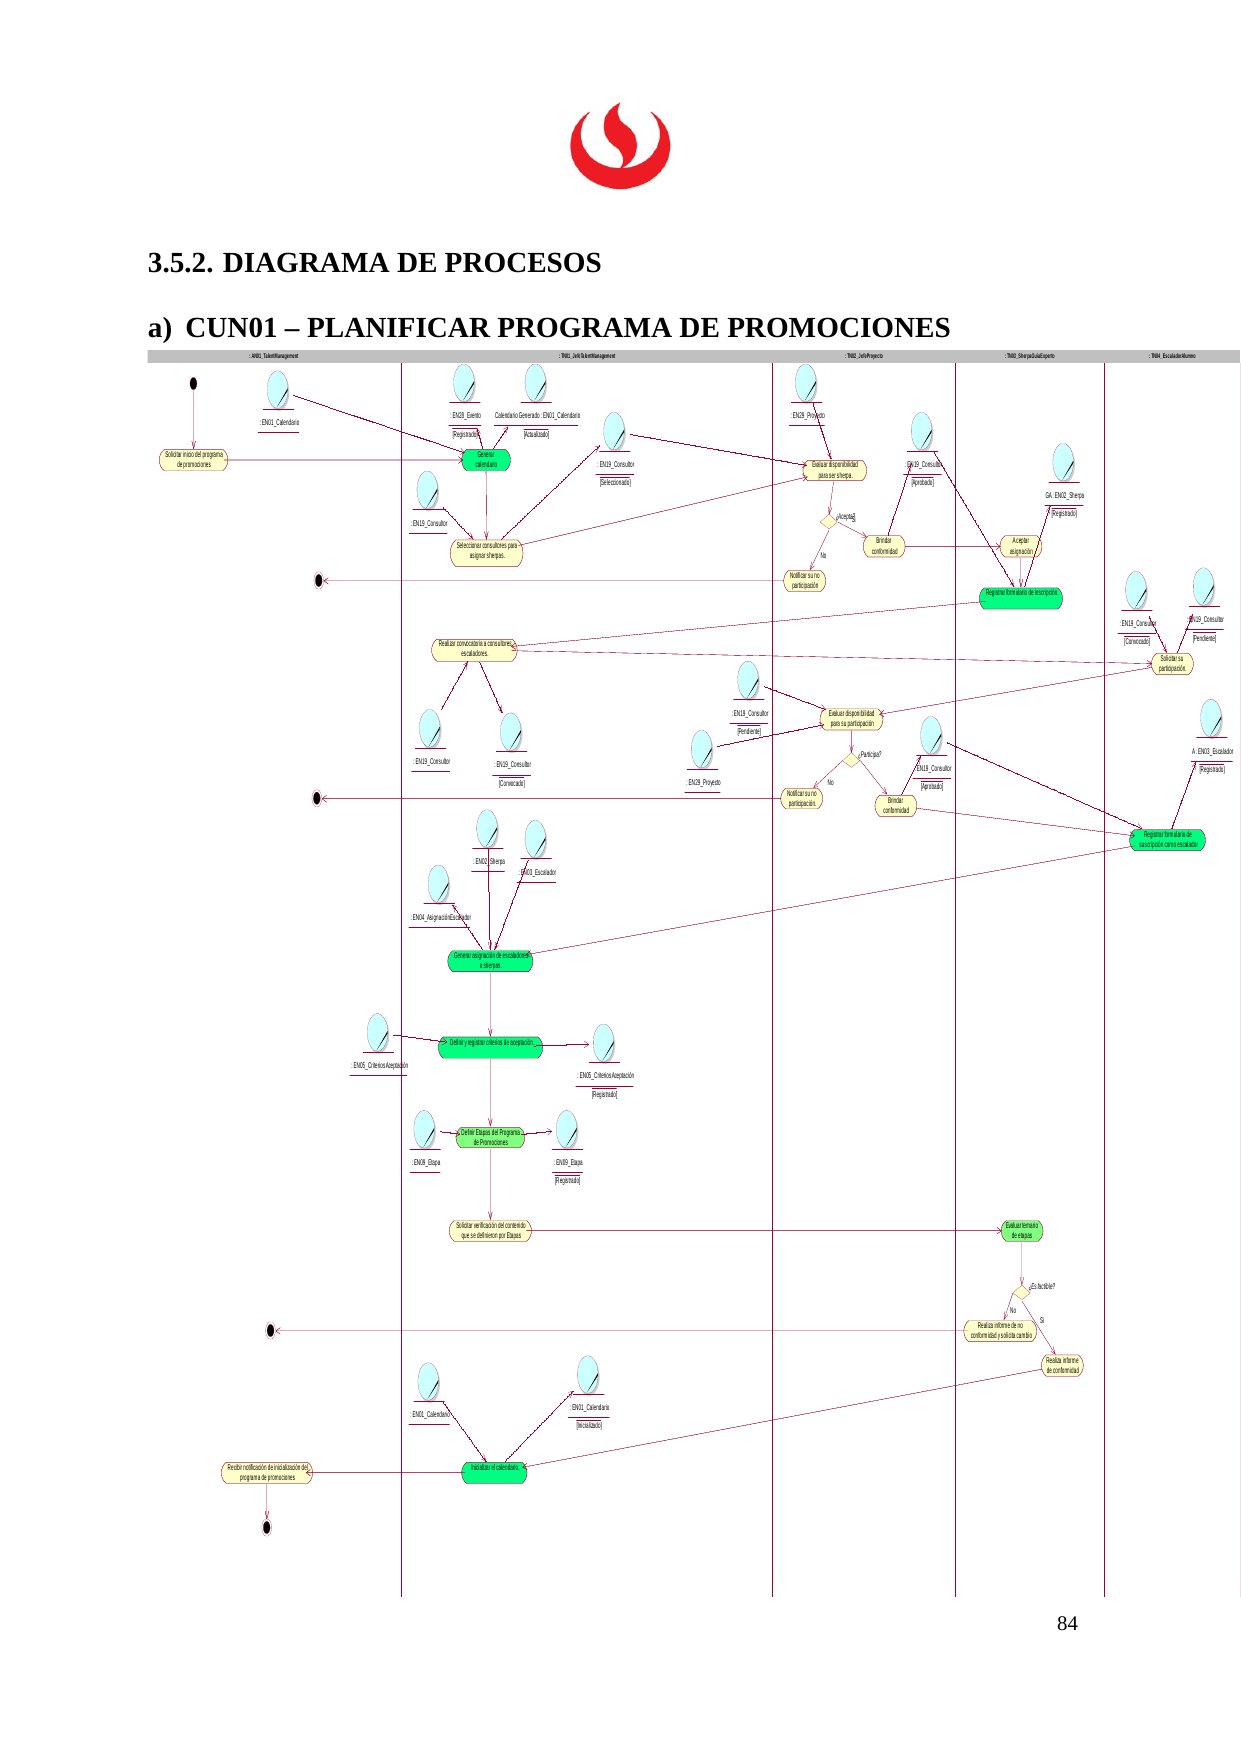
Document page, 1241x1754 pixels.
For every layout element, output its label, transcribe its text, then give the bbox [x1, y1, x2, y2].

picture [497, 70, 744, 221]
subtitle DIAGRAMA DE PROCESOS [148, 245, 1092, 278]
subtitle CUN01 – PLANIFICAR PROGRAMA DE PROMOCIONES [148, 310, 1092, 343]
